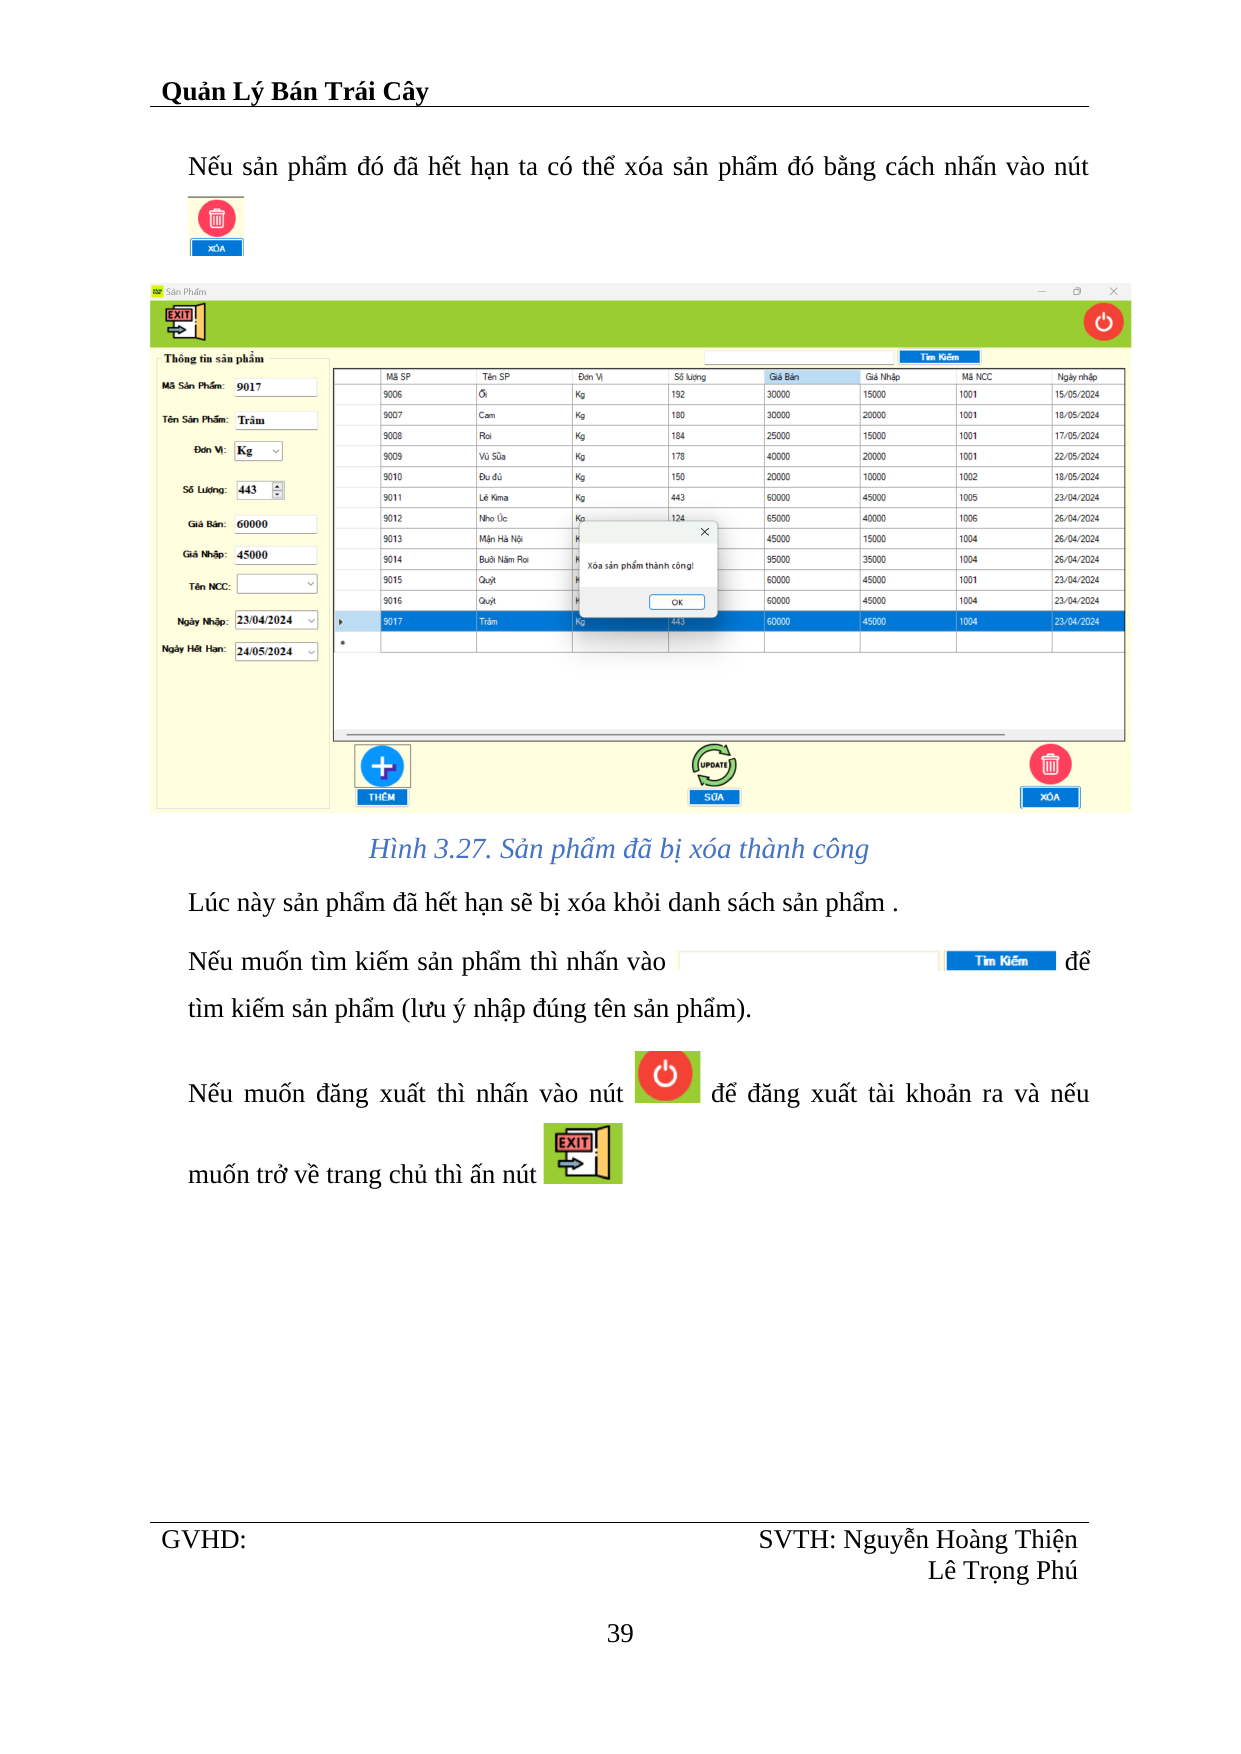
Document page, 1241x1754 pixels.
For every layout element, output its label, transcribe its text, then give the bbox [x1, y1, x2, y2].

text Nếu muốn đăng xuất thì nhấn vào nút để đăng xuất tài khoản ra và nếu muốn trở về trang chủ thì ấn nút [188, 1051, 1090, 1190]
text Lúc này sản phẩm đã hết hạn sẽ bị xóa khỏi danh sách sản phẩm . [188, 886, 1090, 917]
picture [634, 1051, 701, 1103]
picture [543, 1123, 623, 1184]
picture [187, 196, 244, 256]
text Nếu muốn tìm kiếm sản phẩm thì nhấn vào để tìm kiếm sản phẩm (lưu ý nhập đúng tên sản phẩm). [188, 945, 1090, 1023]
picture [675, 950, 1057, 971]
picture [150, 283, 1132, 813]
text Hình 3.27. Sản phẩm đã bị xóa thành công [150, 832, 1090, 865]
text Nếu sản phẩm đó đã hết hạn ta có thể xóa sản phẩm đó bằng cách nhấn vào nút [188, 150, 1090, 256]
